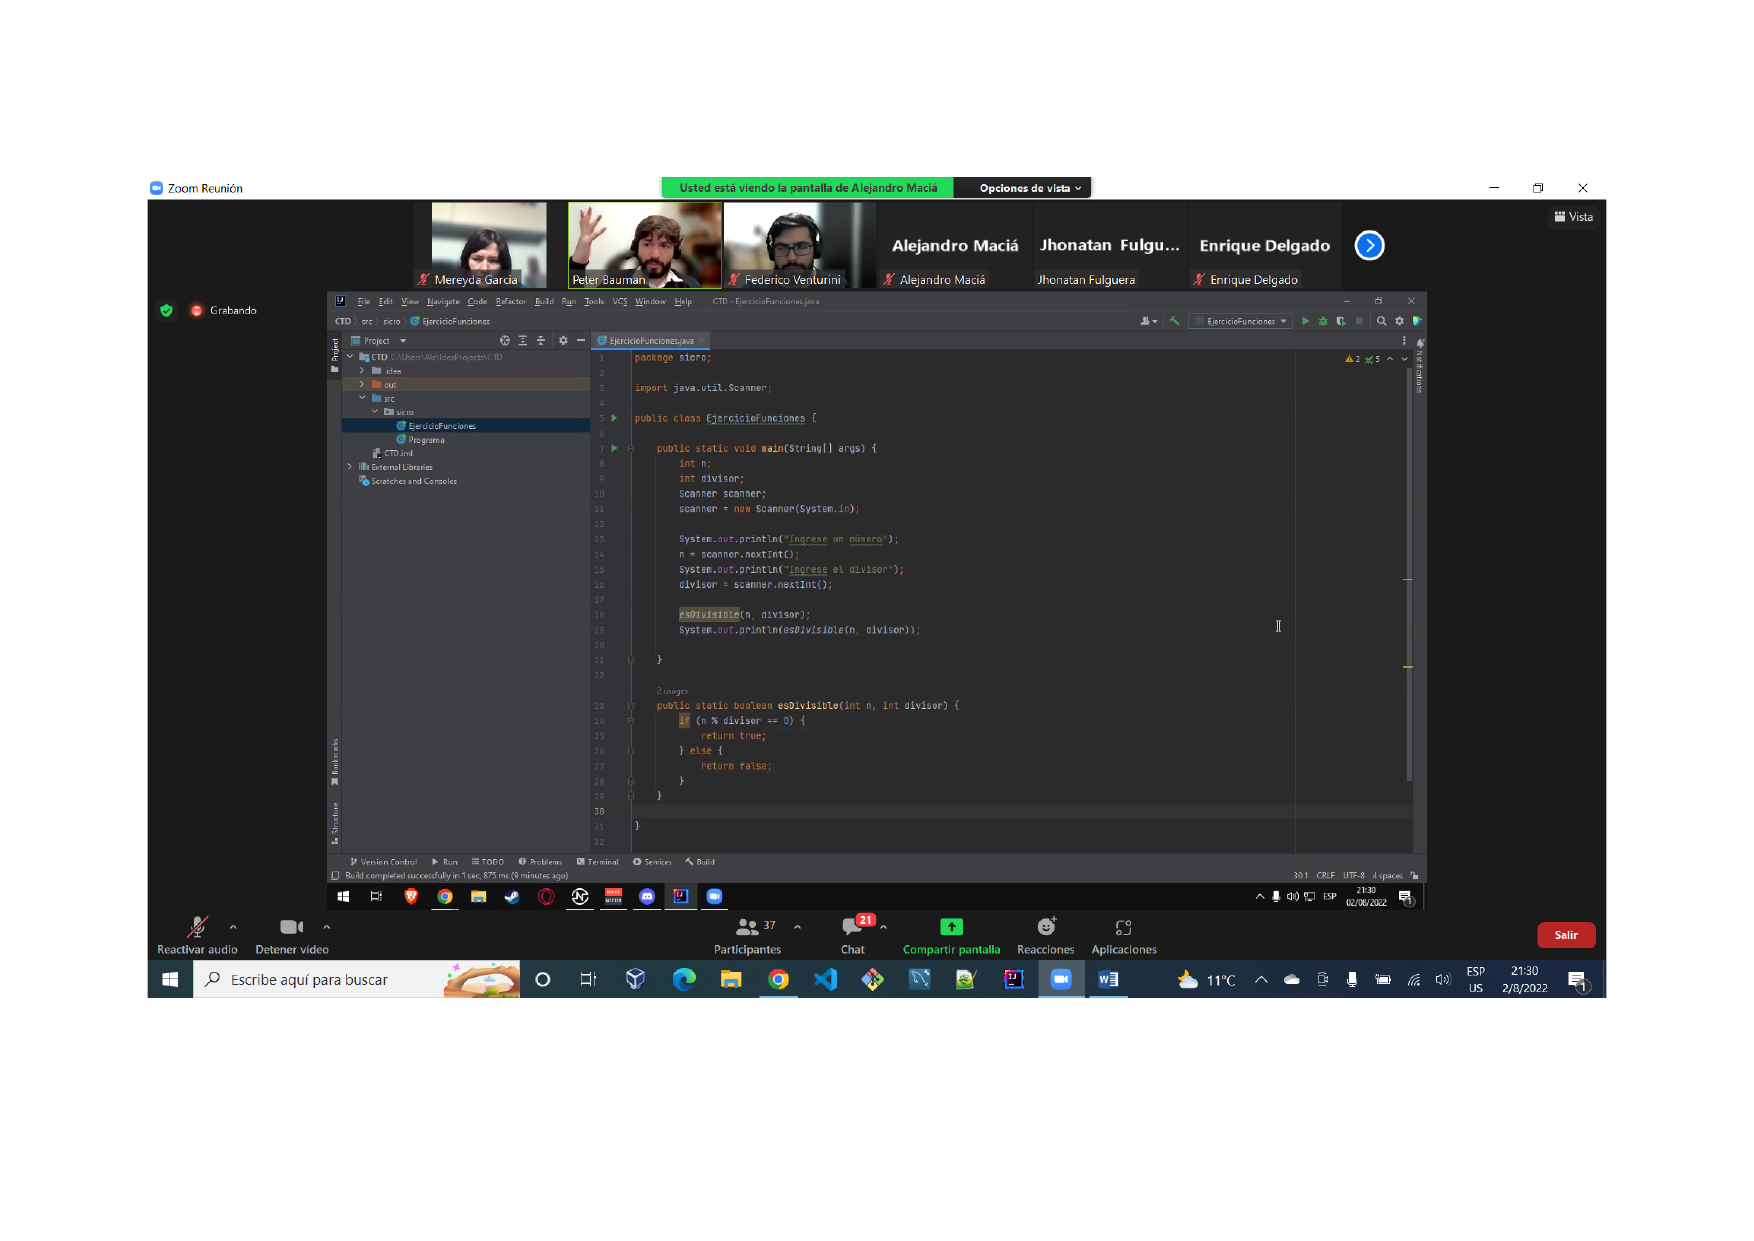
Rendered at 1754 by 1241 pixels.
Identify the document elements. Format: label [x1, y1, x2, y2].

picture [147, 177, 1607, 998]
